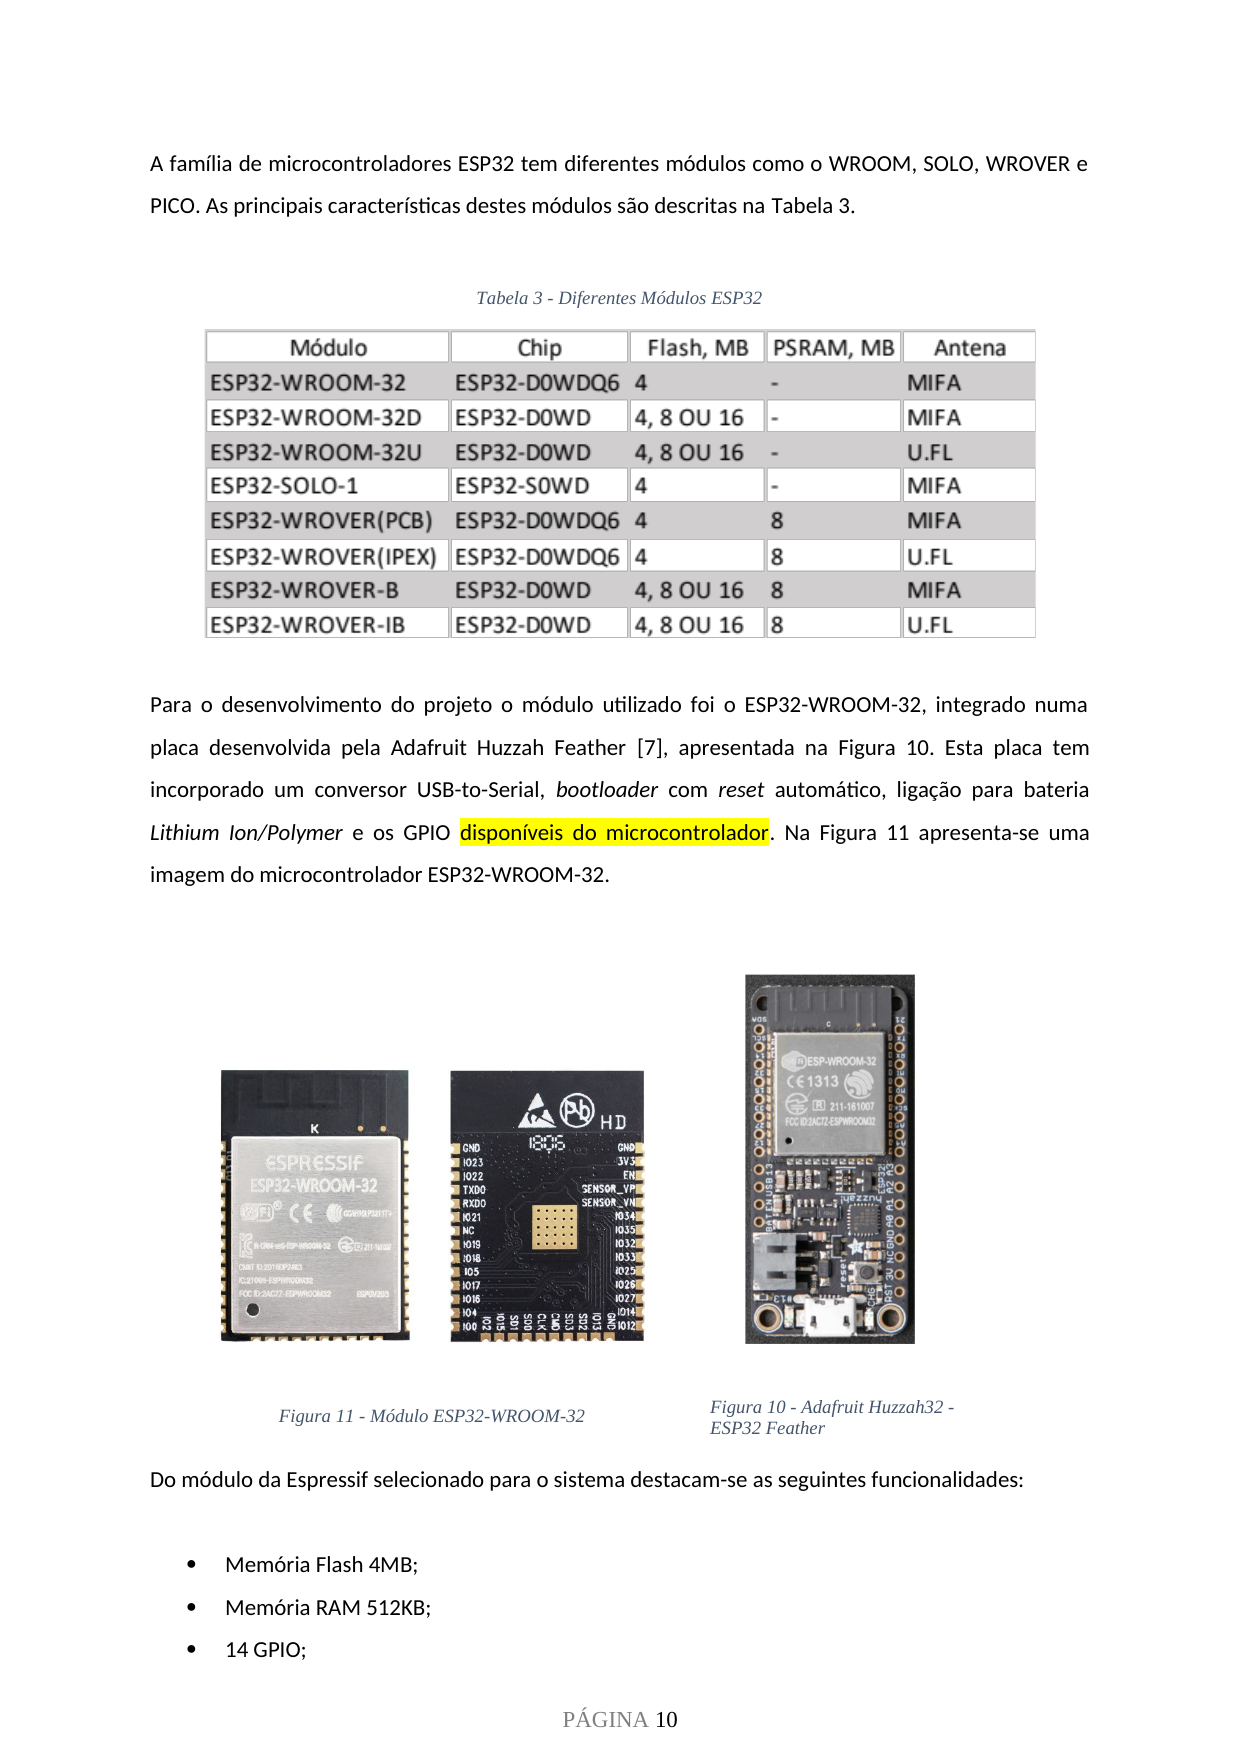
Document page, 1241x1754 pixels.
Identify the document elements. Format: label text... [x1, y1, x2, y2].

text A família de microcontroladores ESP32 tem diferentes módulos como o WROOM, SOLO, WROVER e PICO. As principais características destes módulos são descritas na Tabela 3. [150, 149, 1090, 220]
list Memória Flash 4MB; [187, 1551, 1090, 1578]
list 14 GPIO; [187, 1636, 1090, 1663]
list Memória RAM 512KB; [187, 1593, 1090, 1621]
text Tabela 3 - Diferentes Módulos ESP32 [150, 287, 1090, 308]
text Para o desenvolvimento do projeto o módulo utilizado foi o ESP32-WROOM-32, integrado numa placa desenvolvida pela Adafruit Huzzah Feather, apresentada na Figura 10. Esta placa tem incorporado um conversor USB-to-Serial, bootloader com reset automático, ligação para bateria Lithium Ion/Polymer e os GPIO disponíveis do microcontrolador. Na Figura 11 apresenta-se uma imagem do microcontrolador ESP32-WROOM-32. [150, 690, 1090, 888]
picture [746, 975, 914, 1343]
text Do módulo da Espressif selecionado para o sistema destacam-se as seguintes funcionalidades: [150, 1466, 1090, 1493]
picture [218, 1066, 647, 1345]
